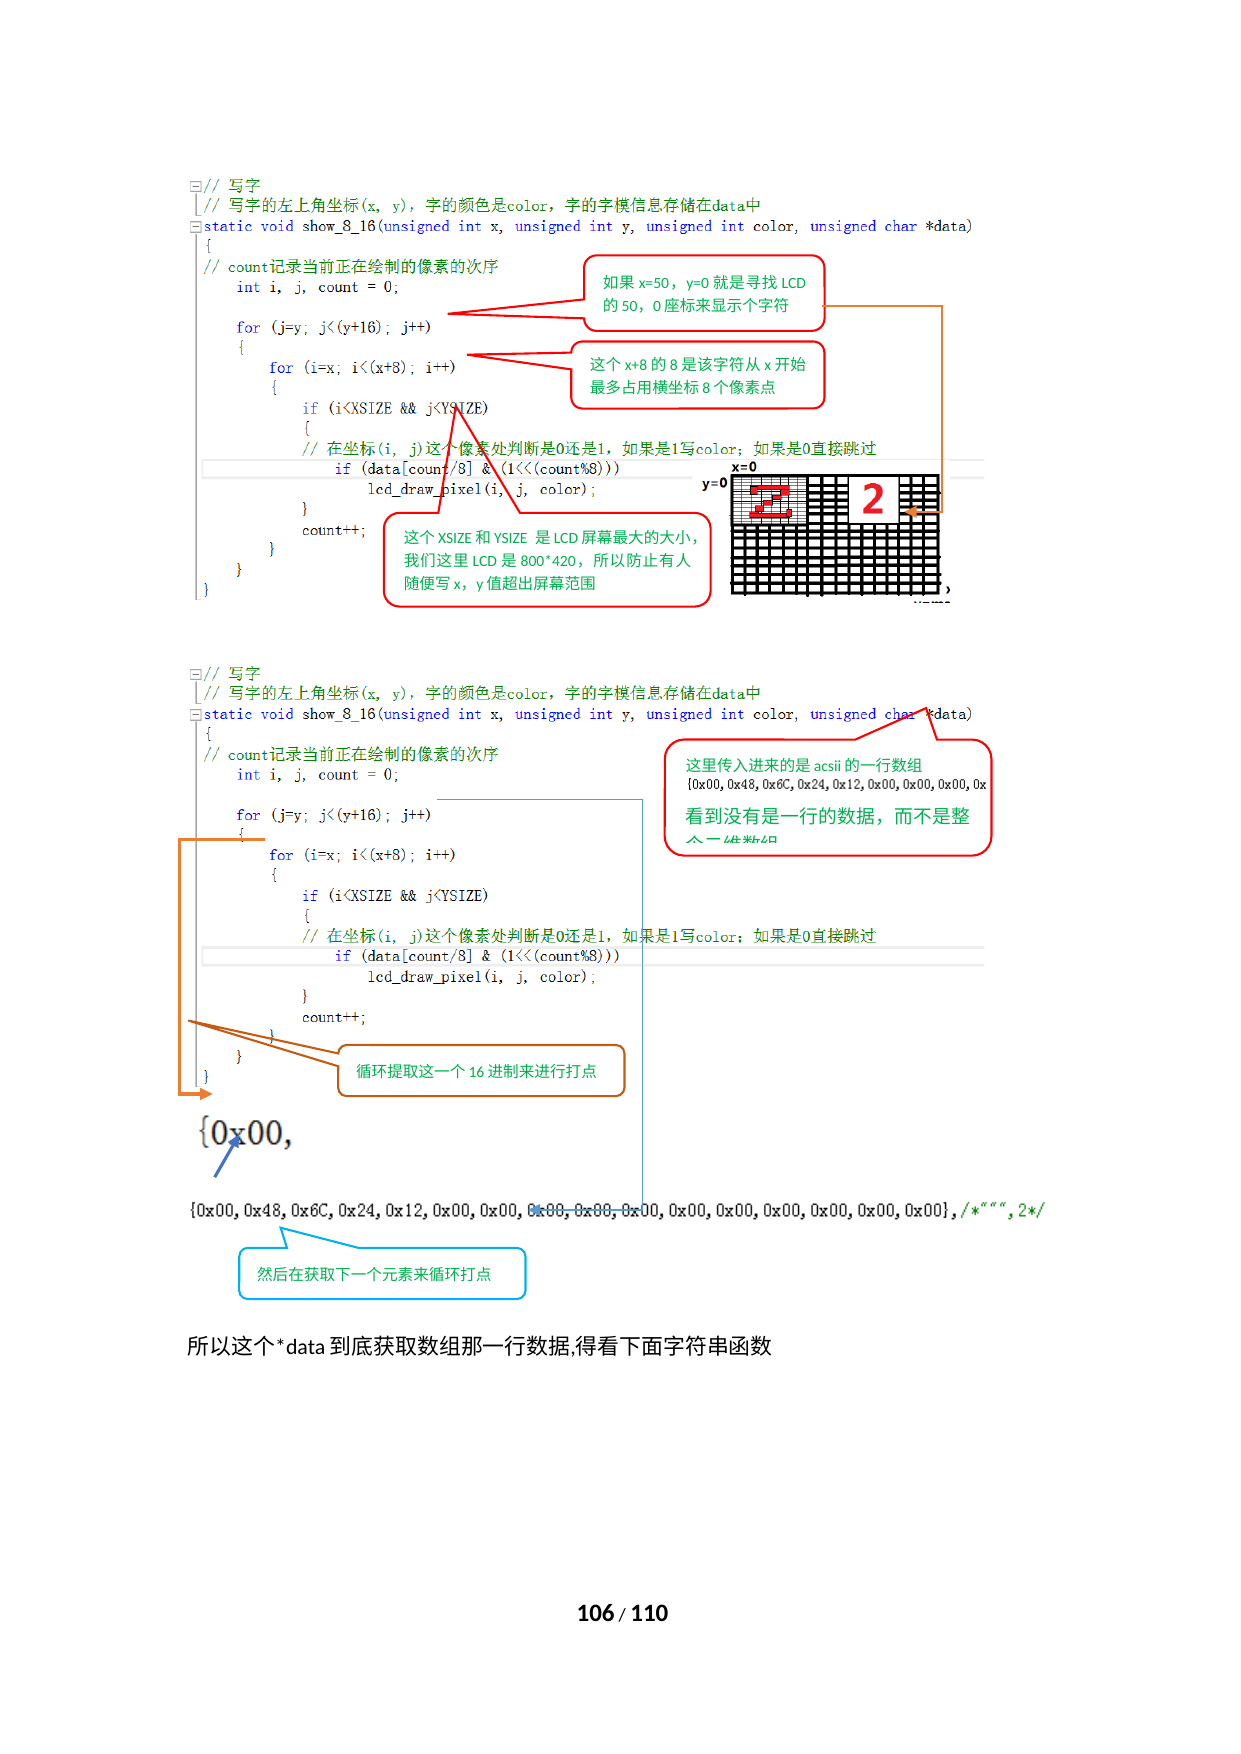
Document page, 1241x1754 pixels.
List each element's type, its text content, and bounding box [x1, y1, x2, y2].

picture [237, 1033, 623, 1087]
picture [187, 1022, 337, 1087]
picture [187, 1111, 296, 1156]
picture [187, 172, 985, 603]
picture [666, 711, 986, 854]
picture [187, 1198, 1053, 1221]
picture [187, 660, 985, 1087]
picture [385, 412, 709, 603]
text 所以这个*data到底获取数组那一行数据,得看下面字符串函数 [187, 1328, 1053, 1361]
